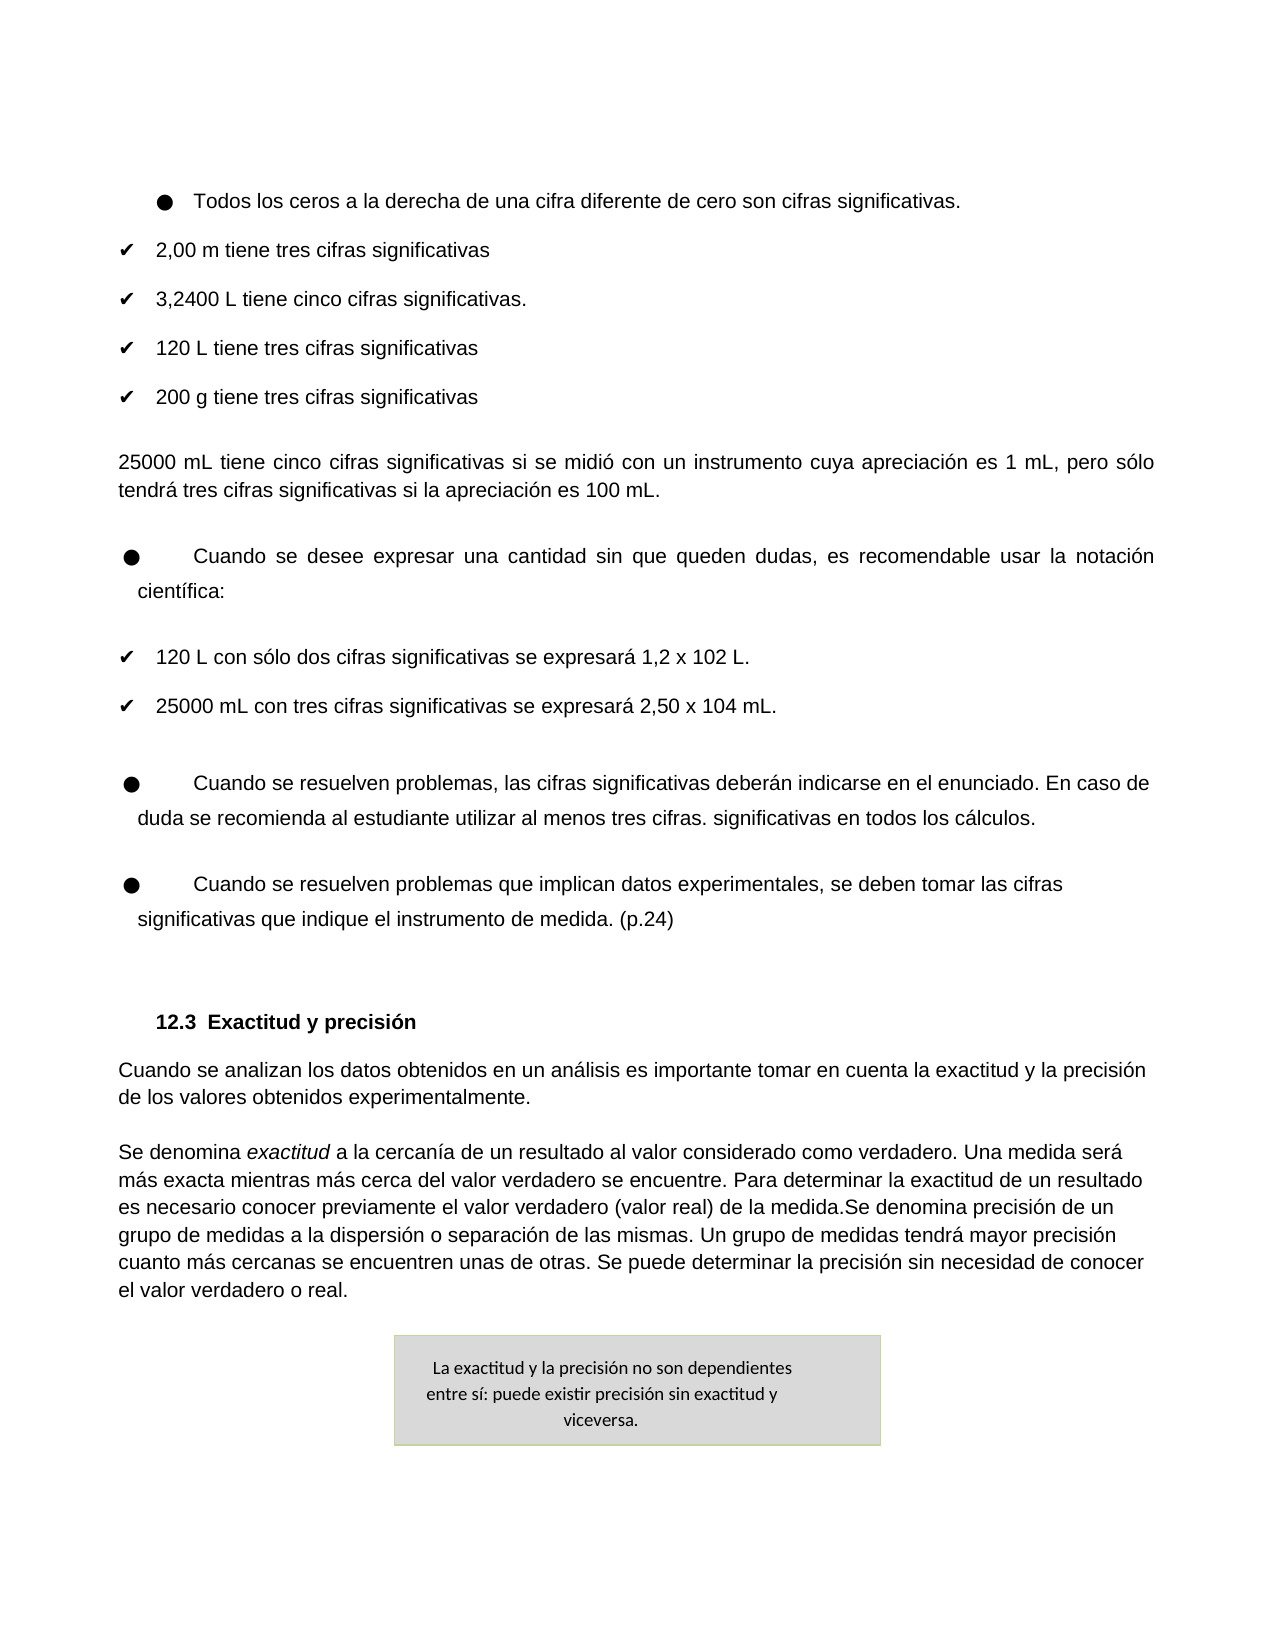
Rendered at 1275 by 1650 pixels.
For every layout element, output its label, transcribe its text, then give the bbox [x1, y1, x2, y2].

text Cuando se analizan los datos obtenidos en un análisis es importante tomar en cuenta la exactitud y la precisión de los valores obtenidos experimentalmente. [118, 1058, 1157, 1109]
list 3,2400 L tiene cinco cifras significativas. [118, 275, 1157, 318]
list 2,00 m tiene tres cifras significativas [118, 226, 1157, 269]
text Se denomina exactitud a la cercanía de un resultado al valor considerado como verdadero. Una medida será más exacta mientras más cerca del valor verdadero se encuentre. Para determinar la exactitud de un resultado es necesario conocer previamente el valor verdadero (valor real) de la medida.Se denomina precisión de un grupo de medidas a la dispersión o separación de las mismas. Un grupo de medidas tendrá mayor precisión cuanto más cercanas se encuentren unas de otras. Se puede determinar la precisión sin necesidad de conocer el valor verdadero o real. [118, 1140, 1157, 1302]
list Exactitud y precisión [156, 1010, 1157, 1034]
list 120 L con sólo dos cifras significativas se expresará 1,2 x 102 L. [118, 634, 1157, 676]
list Cuando se resuelven problemas que implican datos experimentales, se deben tomar las cifras significativas que indique el instrumento de medida. (p.24) [122, 861, 1157, 931]
list 25000 mL con tres cifras significativas se expresará 2,50 x 104 mL. [118, 683, 1157, 726]
text 25000 mL tiene cinco cifras significativas si se midió con un instrumento cuya apreciación es 1 mL, pero sólo tendrá tres cifras significativas si la apreciación es 100 mL. [118, 450, 1157, 501]
list Cuando se resuelven problemas, las cifras significativas deberán indicarse en el enunciado. En caso de duda se recomienda al estudiante utilizar al menos tres cifras. significativas en todos los cálculos. [122, 759, 1157, 829]
list Todos los ceros a la derecha de una cifra diferente de cero son cifras significativas. [156, 177, 1157, 220]
list 200 g tiene tres cifras significativas [118, 373, 1157, 416]
list 120 L tiene tres cifras significativas [118, 324, 1157, 367]
list Cuando se desee expresar una cantidad sin que queden dudas, es recomendable usar la notación científica: [122, 532, 1157, 603]
